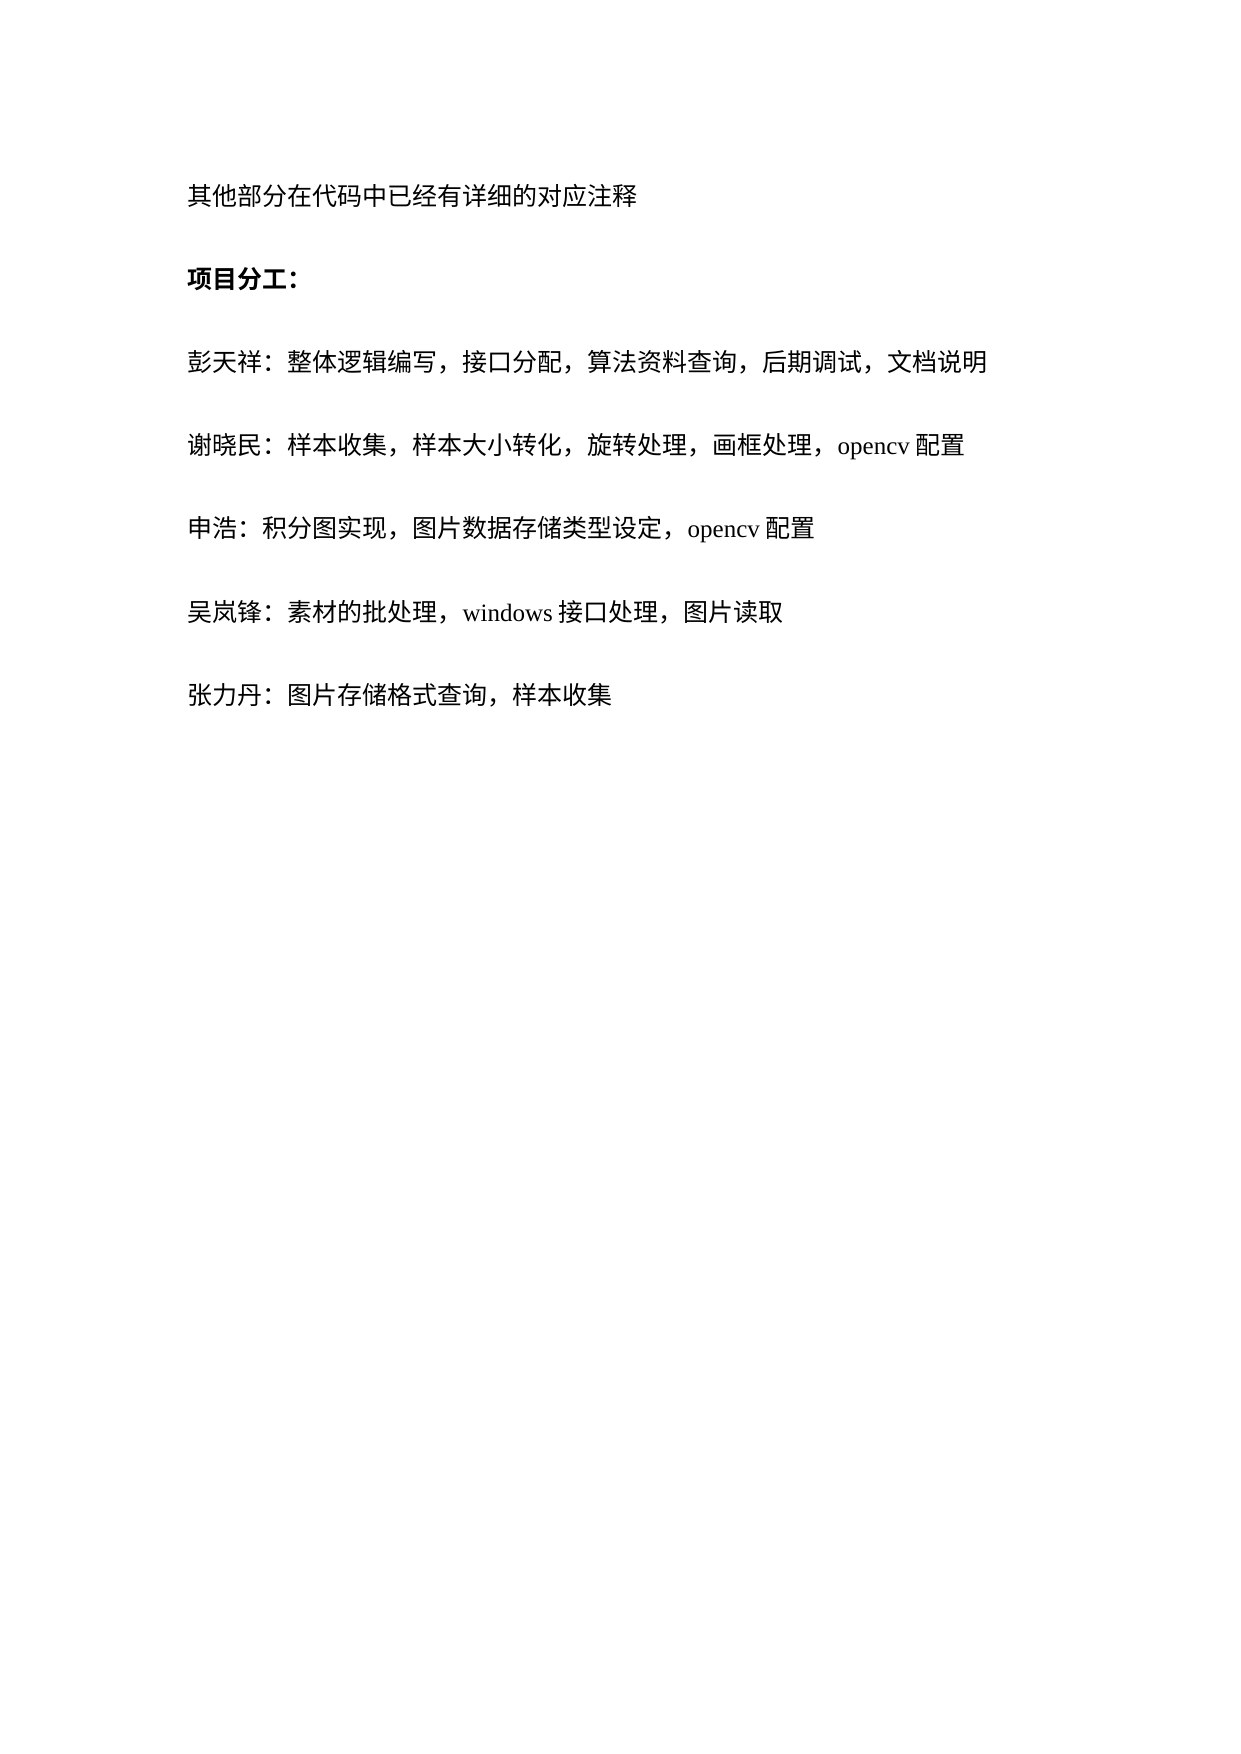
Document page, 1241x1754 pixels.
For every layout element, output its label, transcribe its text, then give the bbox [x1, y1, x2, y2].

text 申浩：积分图实现，图片数据存储类型设定，opencv配置 [187, 494, 1053, 559]
text 张力丹：图片存储格式查询，样本收集 [187, 661, 1053, 726]
text 彭天祥：整体逻辑编写，接口分配，算法资料查询，后期调试，文档说明 [187, 328, 1053, 393]
text 吴岚锋：素材的批处理，windows接口处理，图片读取 [187, 578, 1053, 643]
text 项目分工： [187, 245, 1053, 310]
text 其他部分在代码中已经有详细的对应注释 [187, 162, 1053, 227]
text 谢晓民：样本收集，样本大小转化，旋转处理，画框处理，opencv配置 [187, 411, 1053, 476]
